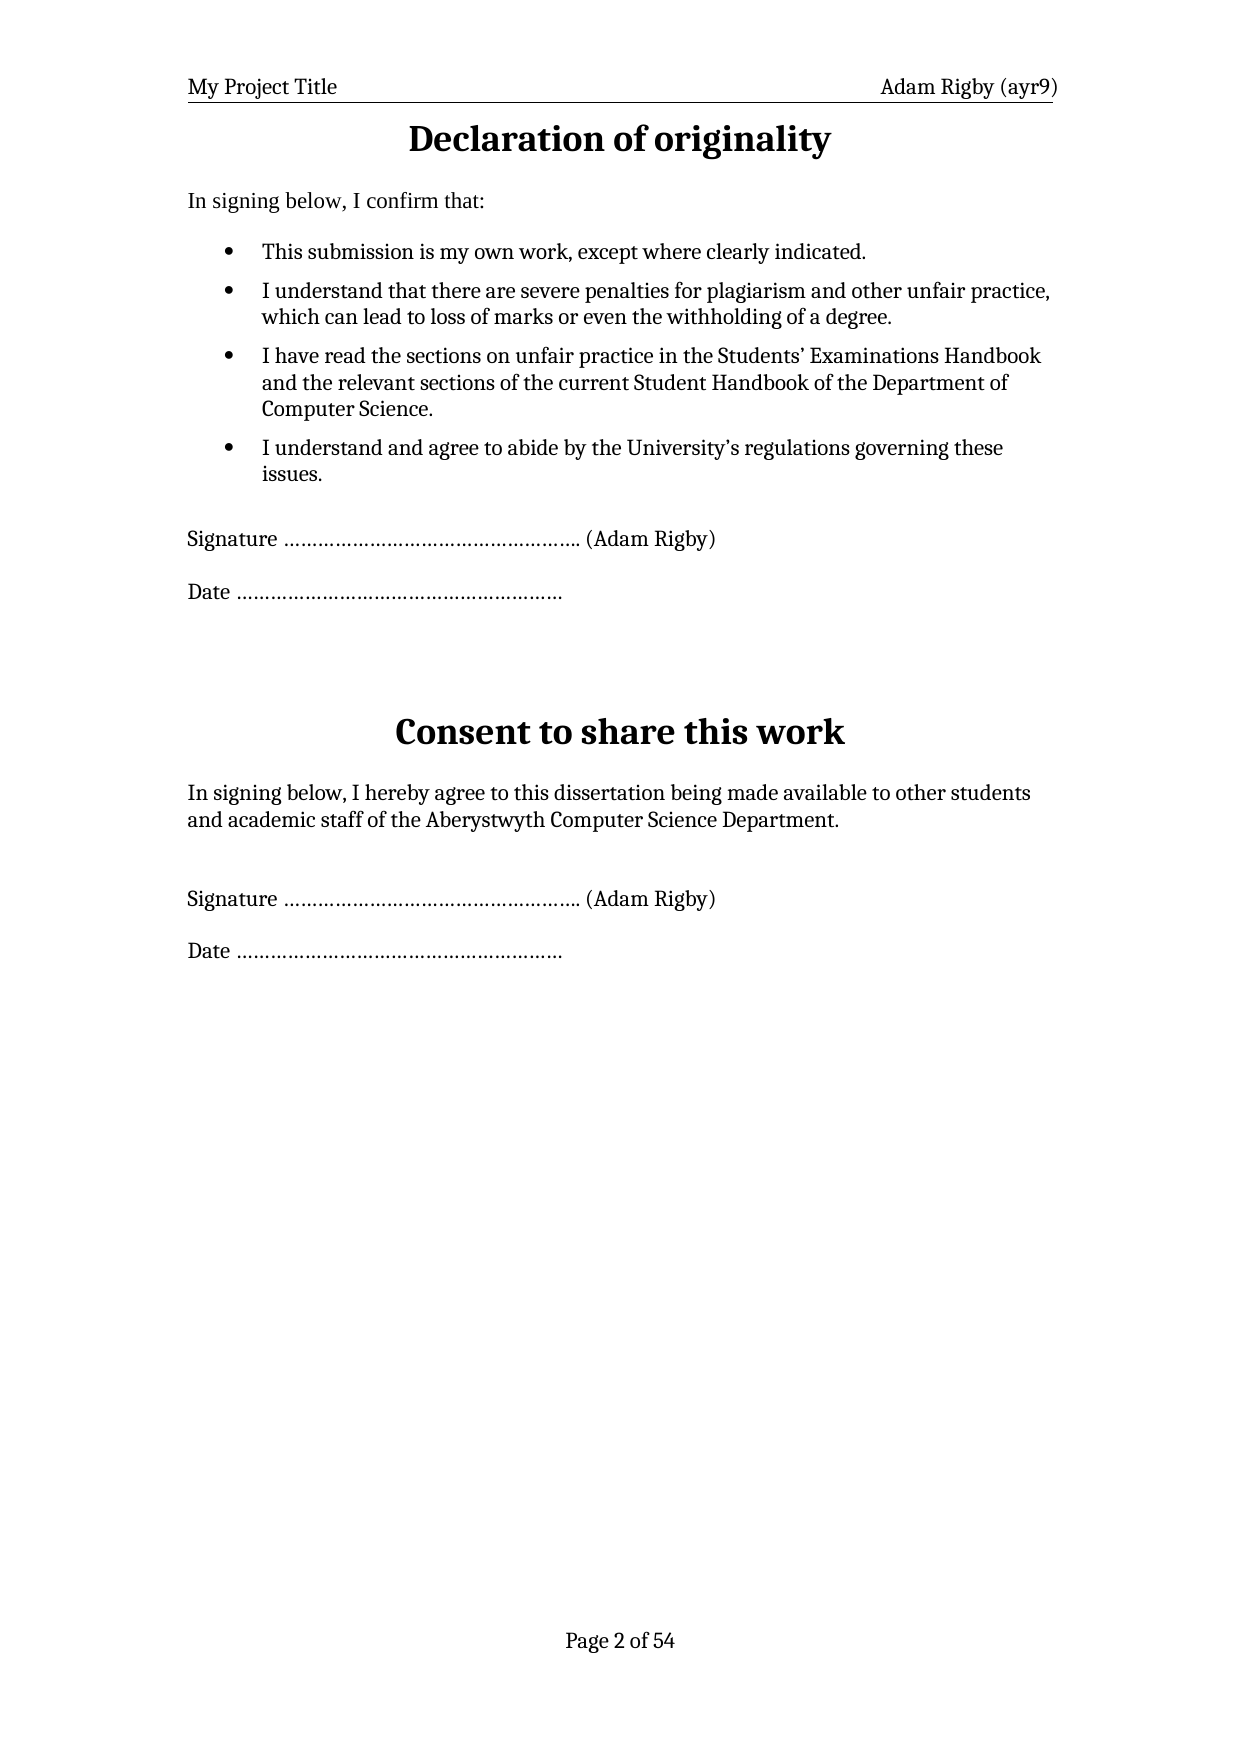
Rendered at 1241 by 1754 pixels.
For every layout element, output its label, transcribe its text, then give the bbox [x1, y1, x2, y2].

text Signature ……………………………………………. (Adam Rigby) [187, 526, 1053, 552]
text Declaration of originality [187, 118, 1053, 161]
text In signing below, I confirm that: [187, 188, 1053, 214]
list I understand that there are severe penalties for plagiarism and other unfair practice, which can lead to loss of marks or even the withholding of a degree. [225, 278, 1053, 331]
list This submission is my own work, except where clearly indicated. [225, 239, 1053, 265]
text Signature ……………………………………………. (Adam Rigby) [187, 886, 1053, 912]
text Date ………………………………………………… [187, 579, 1053, 605]
text Consent to share this work [187, 711, 1053, 754]
list I understand and agree to abide by the University’s regulations governing these issues. [225, 434, 1053, 487]
text Date ………………………………………………… [187, 938, 1053, 964]
list I have read the sections on unfair practice in the Students’ Examinations Handbook and the relevant sections of the current Student Handbook of the Department of Computer Science. [225, 343, 1053, 422]
text In signing below, I hereby agree to this dissertation being made available to other students and academic staff of the Aberystwyth Computer Science Department. [187, 780, 1053, 833]
